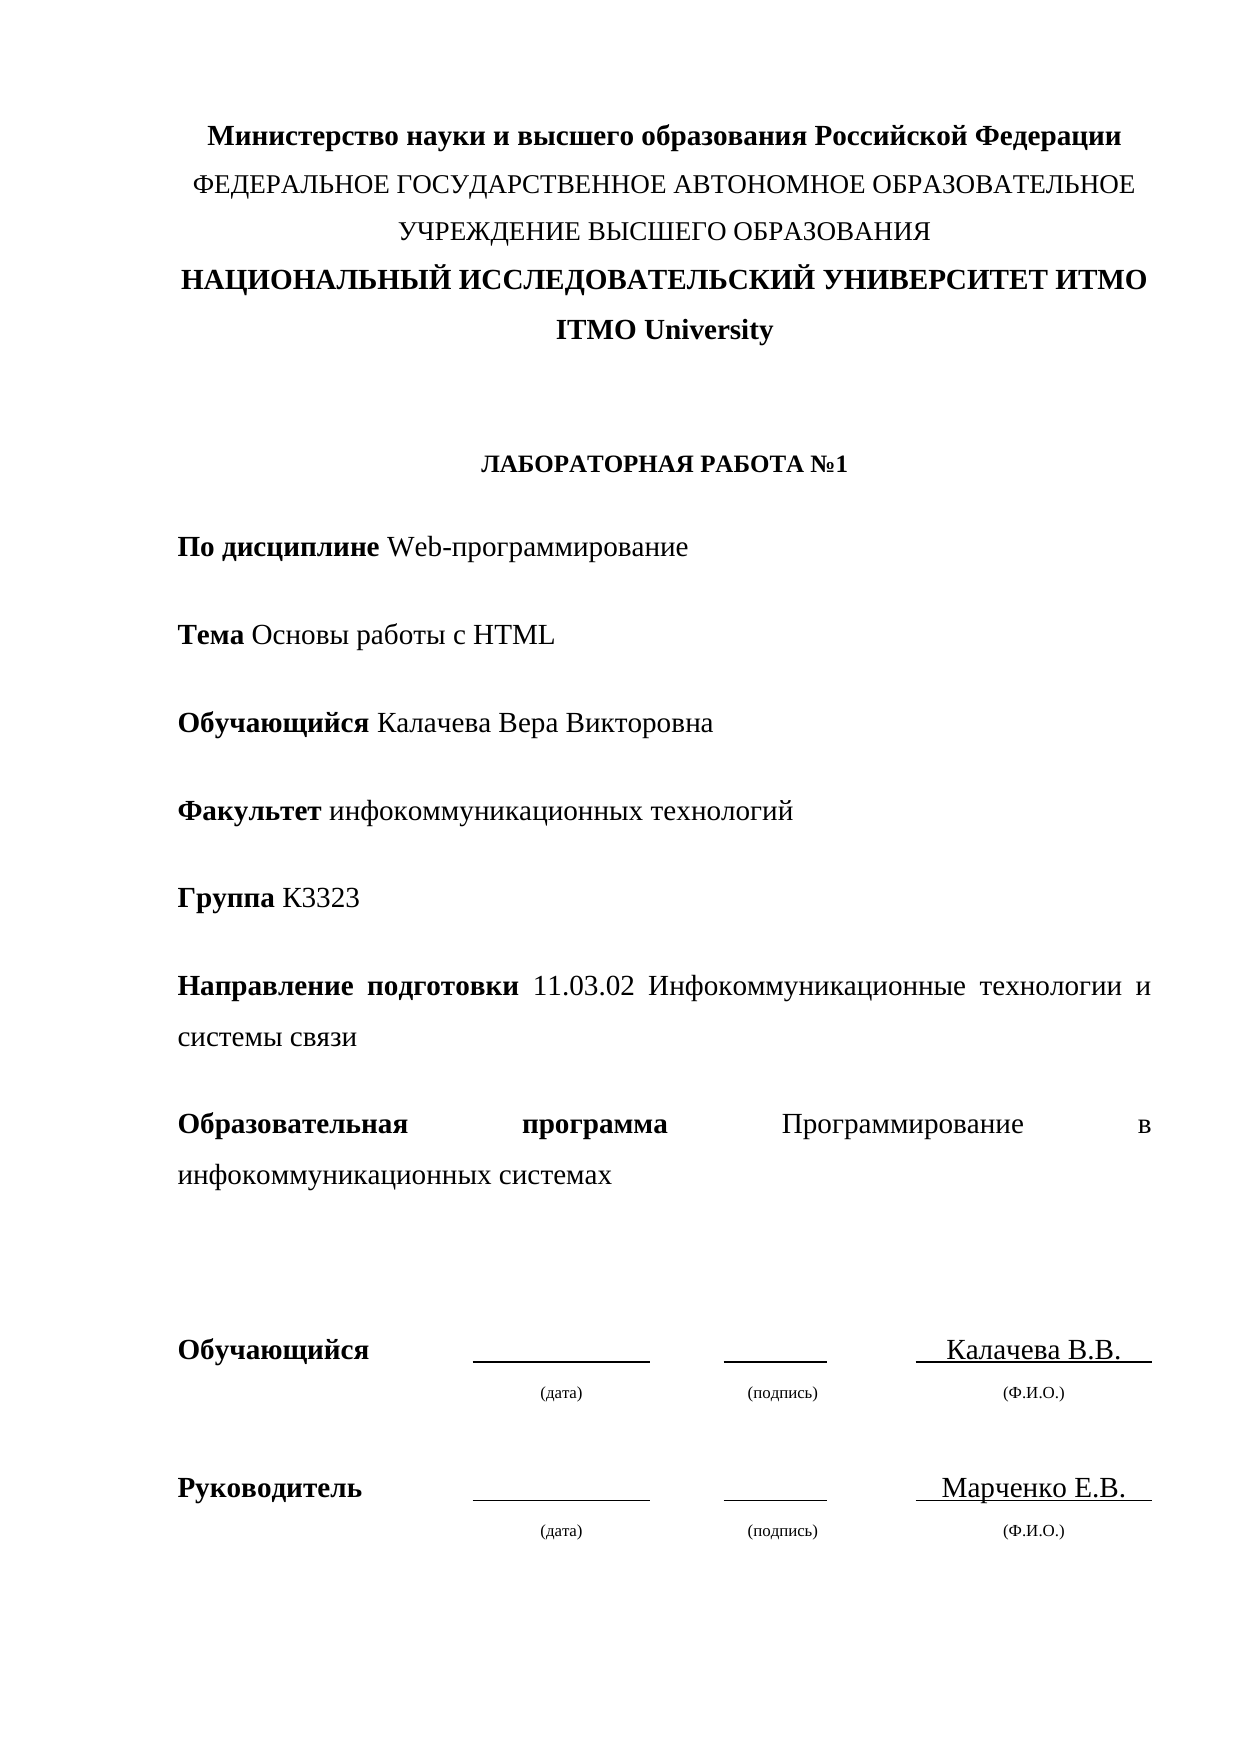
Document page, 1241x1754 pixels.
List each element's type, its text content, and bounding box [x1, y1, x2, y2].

text Обучающийся Калачева Вера Викторовна [177, 705, 1152, 738]
text Министерство науки и высшего образования Российской Федерации [177, 118, 1152, 152]
text (дата) (подпись) (Ф.И.О.) [177, 1383, 1152, 1416]
text Факультет инфокоммуникационных технологий [177, 793, 1152, 826]
text Обучающийся Калачева В.В. [177, 1332, 1152, 1366]
text ЛАБОРАТОРНАЯ РАБОТА №1 [177, 449, 1152, 477]
text Направление подготовки 11.03.02 Инфокоммуникационные технологии и системы связи [177, 968, 1152, 1052]
text Руководитель Марченко Е.В. [177, 1471, 1152, 1504]
text Тема Основы работы с HTML [177, 617, 1152, 651]
text ФЕДЕРАЛЬНОЕ ГОСУДАРСТВЕННОЕ АВТОНОМНОЕ ОБРАЗОВАТЕЛЬНОЕ УЧРЕЖДЕНИЕ ВЫСШЕГО ОБРАЗОВАНИЯ [177, 168, 1152, 246]
text (дата) (подпись) (Ф.И.О.) [177, 1521, 1152, 1554]
text Образовательная программа Программирование в инфокоммуникационных системах [177, 1106, 1152, 1190]
text По дисциплине Web-программирование [177, 529, 1152, 563]
text Группа К3323 [177, 881, 1152, 914]
text НАЦИОНАЛЬНЫЙ ИССЛЕДОВАТЕЛЬСКИЙ УНИВЕРСИТЕТ ИТМО [177, 262, 1152, 295]
text ITMO University [177, 312, 1152, 346]
